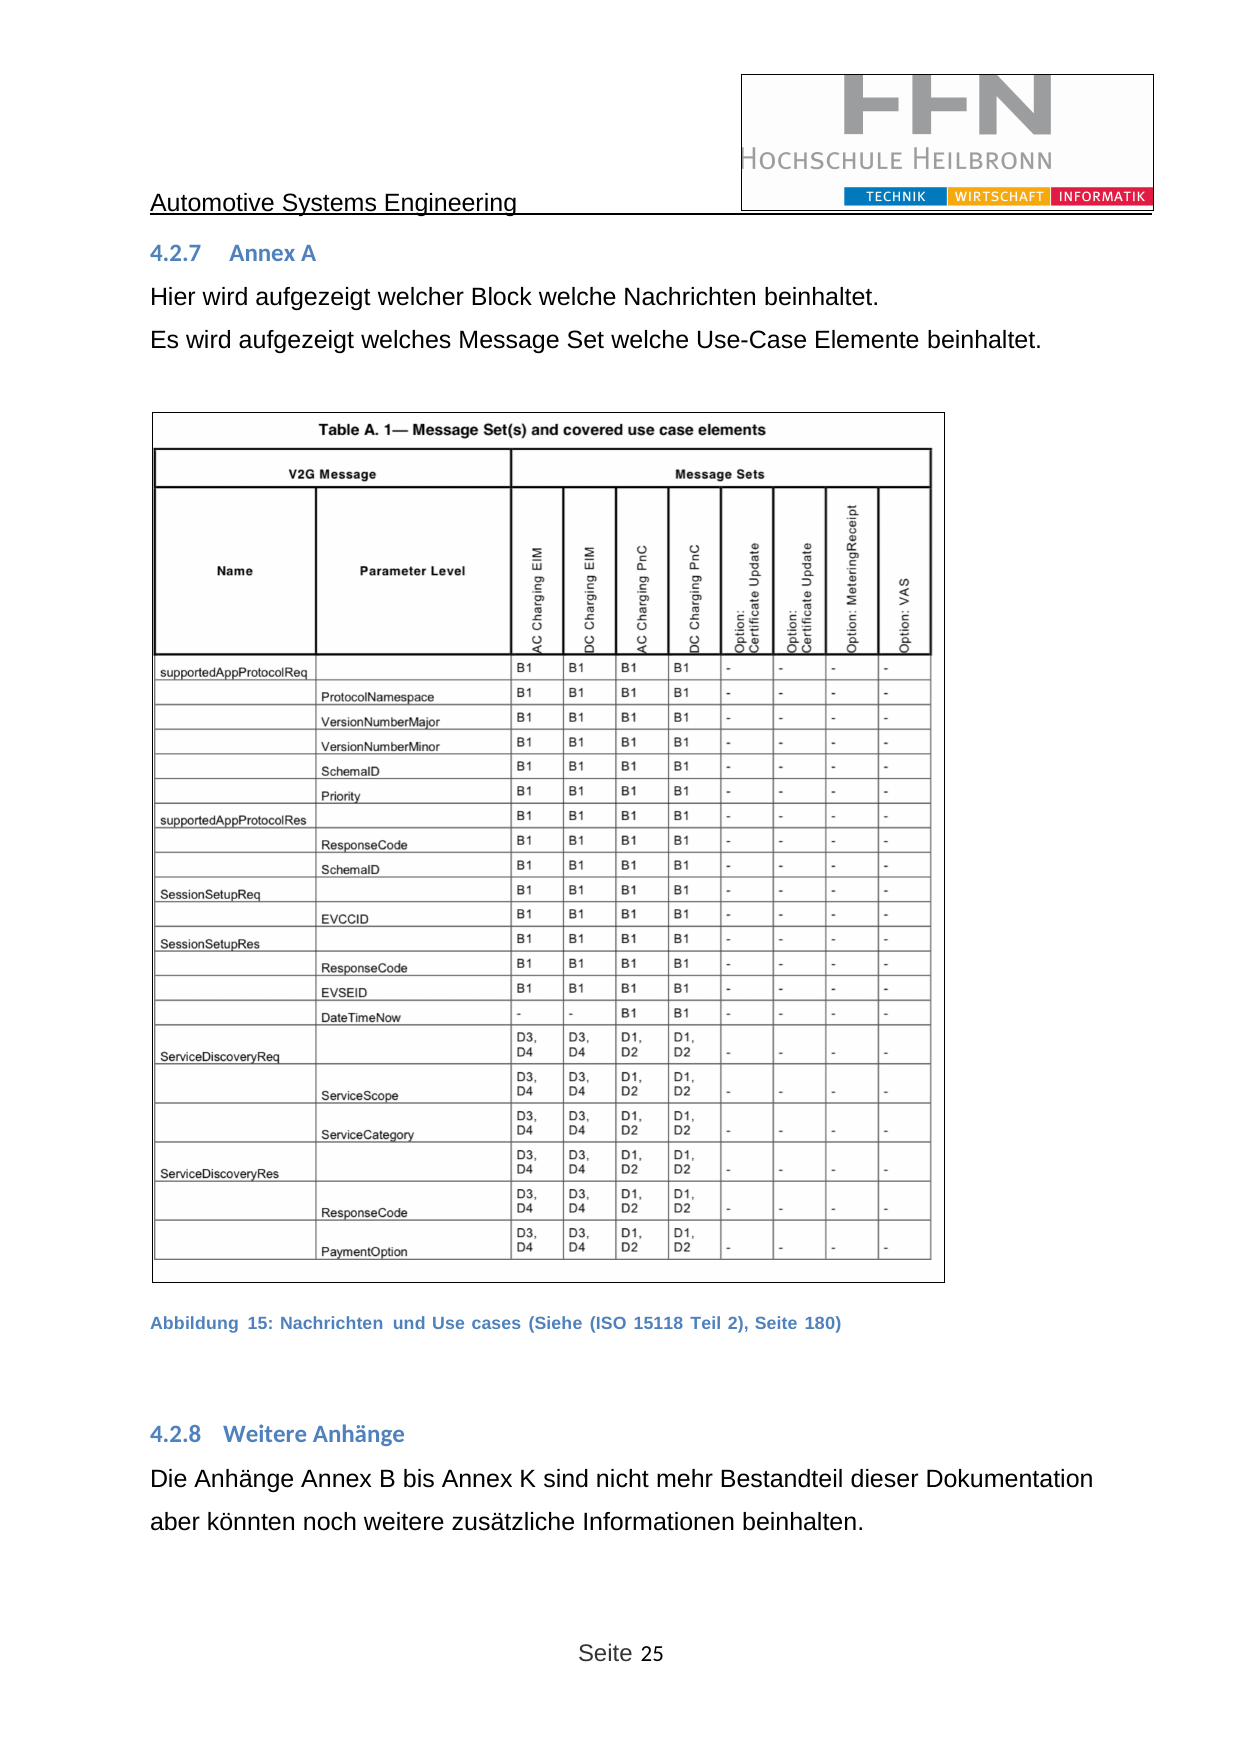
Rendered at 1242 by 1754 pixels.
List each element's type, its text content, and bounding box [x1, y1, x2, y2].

text Es wird aufgezeigt welches Message Set welche Use-Case Elemente beinhaltet. [150, 325, 1169, 354]
text 4.2.7 Annex A [150, 237, 1169, 268]
text Hier wird aufgezeigt welcher Block welche Nachrichten beinhaltet. [150, 282, 1169, 311]
picture [153, 413, 944, 1282]
text Abbildung 15: Nachrichten und Use cases (Siehe (ISO 15118 Teil 2), Seite 180) [150, 1312, 1169, 1333]
picture [742, 75, 1153, 210]
text Die Anhänge Annex B bis Annex K sind nicht mehr Bestandteil dieser Dokumentation aber könnten noch weitere zusätzliche Informationen beinhalten. [150, 1464, 1102, 1535]
text 4.2.8 Weitere Anhänge [150, 1418, 1169, 1449]
